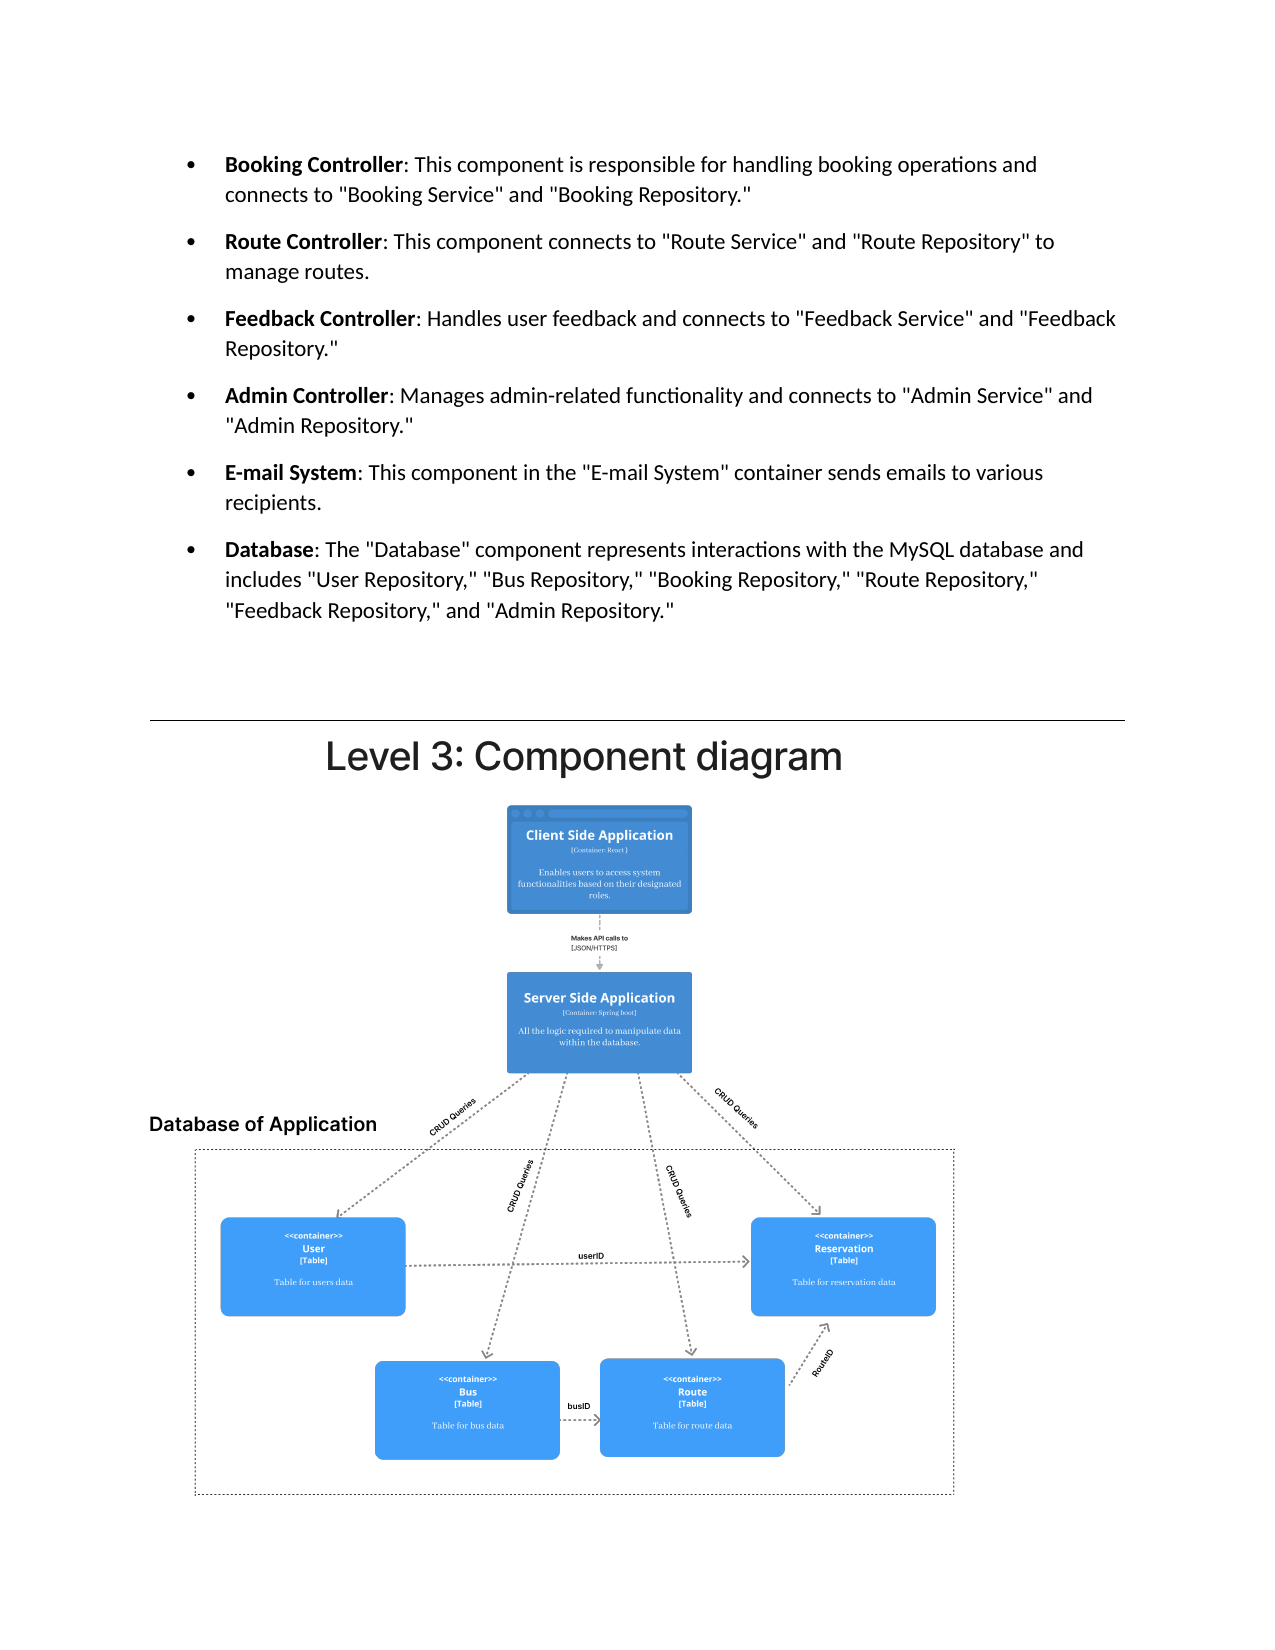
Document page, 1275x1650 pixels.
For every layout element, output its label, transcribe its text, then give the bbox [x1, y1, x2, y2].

list Feedback Controller: Handles user feedback and connects to "Feedback Service" and "Feedback Repository." [187, 304, 1125, 362]
picture [150, 740, 955, 1496]
list Database: The "Database" component represents interactions with the MySQL database and includes "User Repository," "Bus Repository," "Booking Repository," "Route Repository," "Feedback Repository," and "Admin Repository." [187, 535, 1125, 624]
list Route Controller: This component connects to "Route Service" and "Route Repository" to manage routes. [187, 227, 1125, 285]
list Booking Controller: This component is responsible for handling booking operations and connects to "Booking Service" and "Booking Repository." [187, 150, 1125, 208]
list E-mail System: This component in the "E-mail System" container sends emails to various recipients. [187, 458, 1125, 517]
list Admin Controller: Manages admin-related functionality and connects to "Admin Service" and "Admin Repository." [187, 381, 1125, 439]
